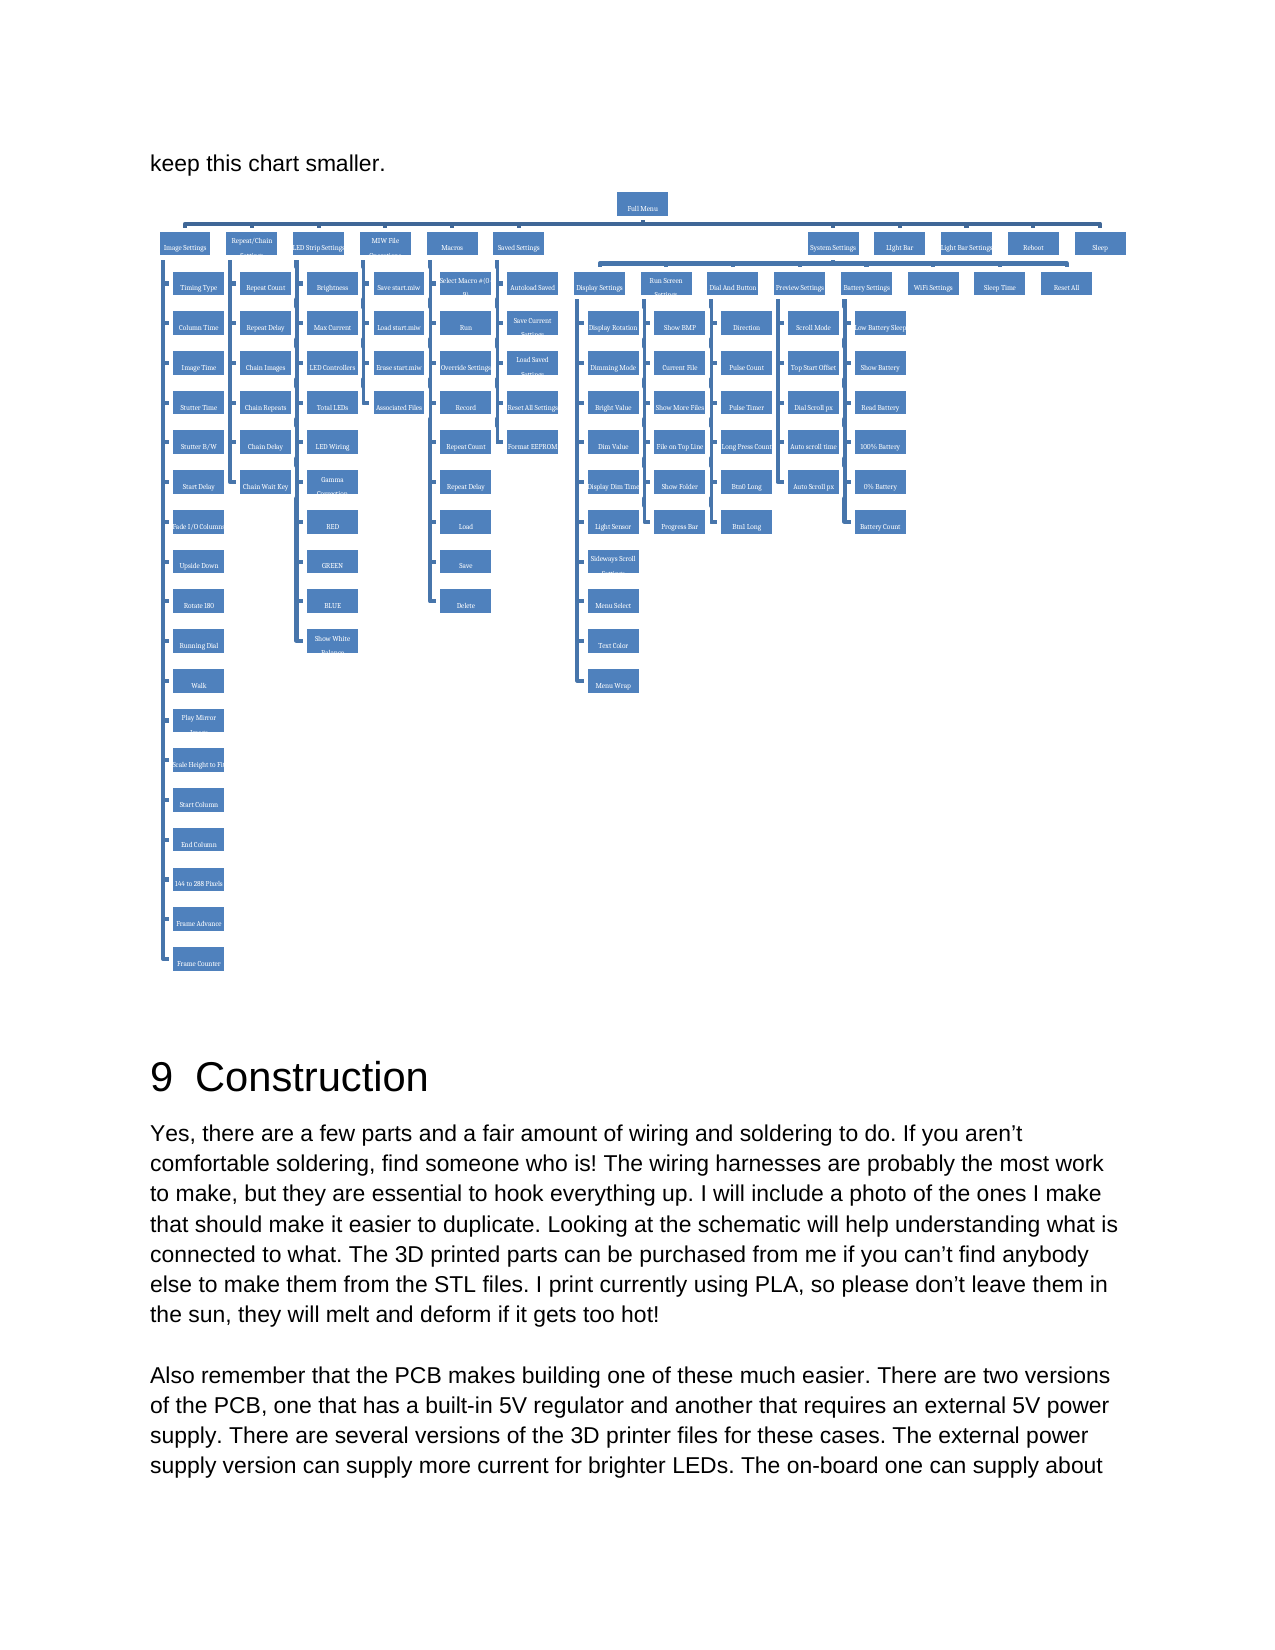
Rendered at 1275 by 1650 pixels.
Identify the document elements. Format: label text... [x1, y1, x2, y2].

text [150, 1362, 1125, 1478]
text Yes, there are a few parts and a fair amount of wiring and soldering to do. If you aren’t comfortable soldering, find someone who is! The wiring harnesses are probably the most work to make, but they are essential to hook everything up. I will include a photo of the ones I make that should make it easier to duplicate. Looking at the schematic will help understanding what is connected to what. The 3D printed parts can be purchased from me if you can’t find anybody else to make them from the STL files. I print currently using PLA, so please don’t leave them in the sun, they will melt and deform if it gets too hot! [150, 1120, 1125, 1327]
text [150, 150, 1125, 977]
subtitle Construction [150, 1052, 1125, 1100]
